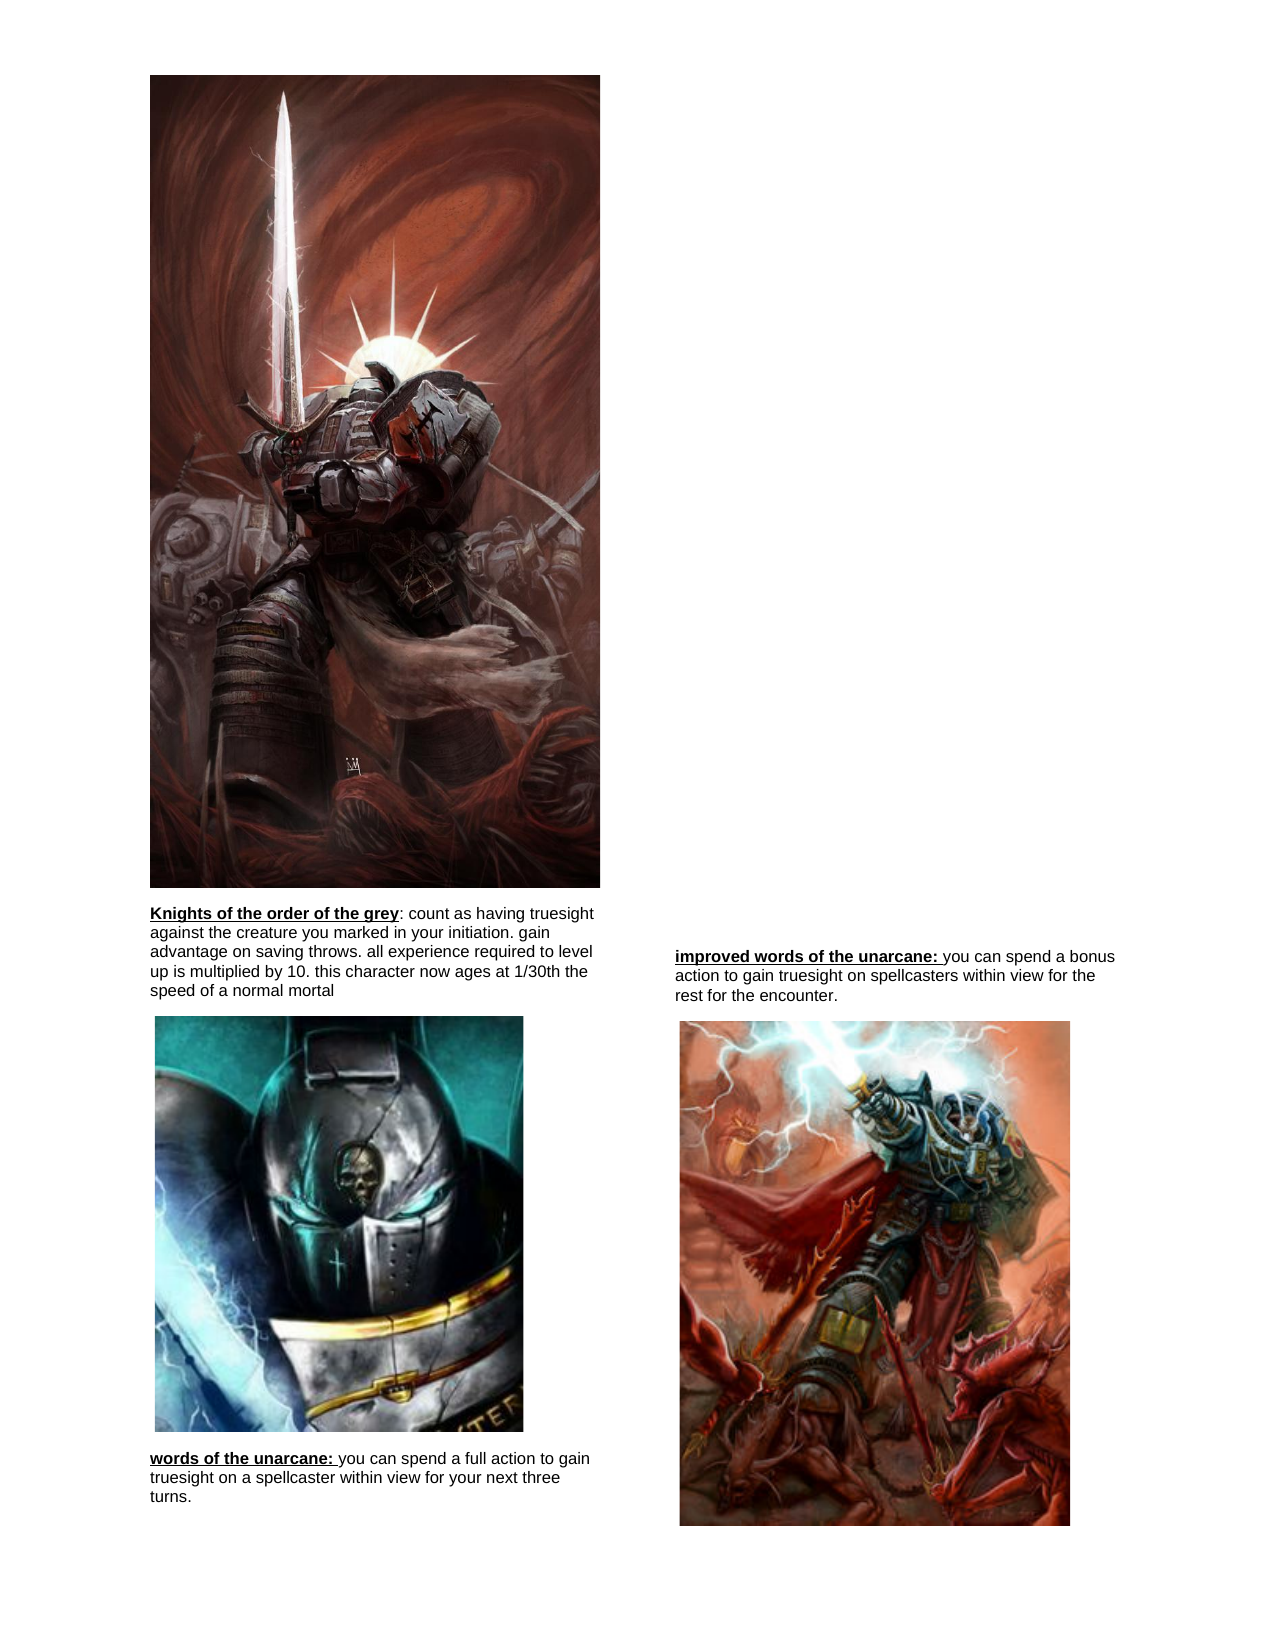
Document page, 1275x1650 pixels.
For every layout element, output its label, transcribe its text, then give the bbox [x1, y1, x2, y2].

picture [679, 1021, 1071, 1526]
text words of the unarcane: you can spend a full action to gain truesight on a spellcaster within view for your next three turns. [150, 1449, 600, 1506]
text Knights of the order of the grey: count as having truesight against the creature you marked in your initiation. gain advantage on saving throws. all experience required to level up is multiplied by 10. this character now ages at 1/30th the speed of a normal mortal [150, 904, 600, 1000]
picture [150, 75, 600, 888]
text improved words of the unarcane: you can spend a bonus action to gain truesight on spellcasters within view for the rest for the encounter. [675, 947, 1125, 1004]
picture [154, 1016, 524, 1432]
